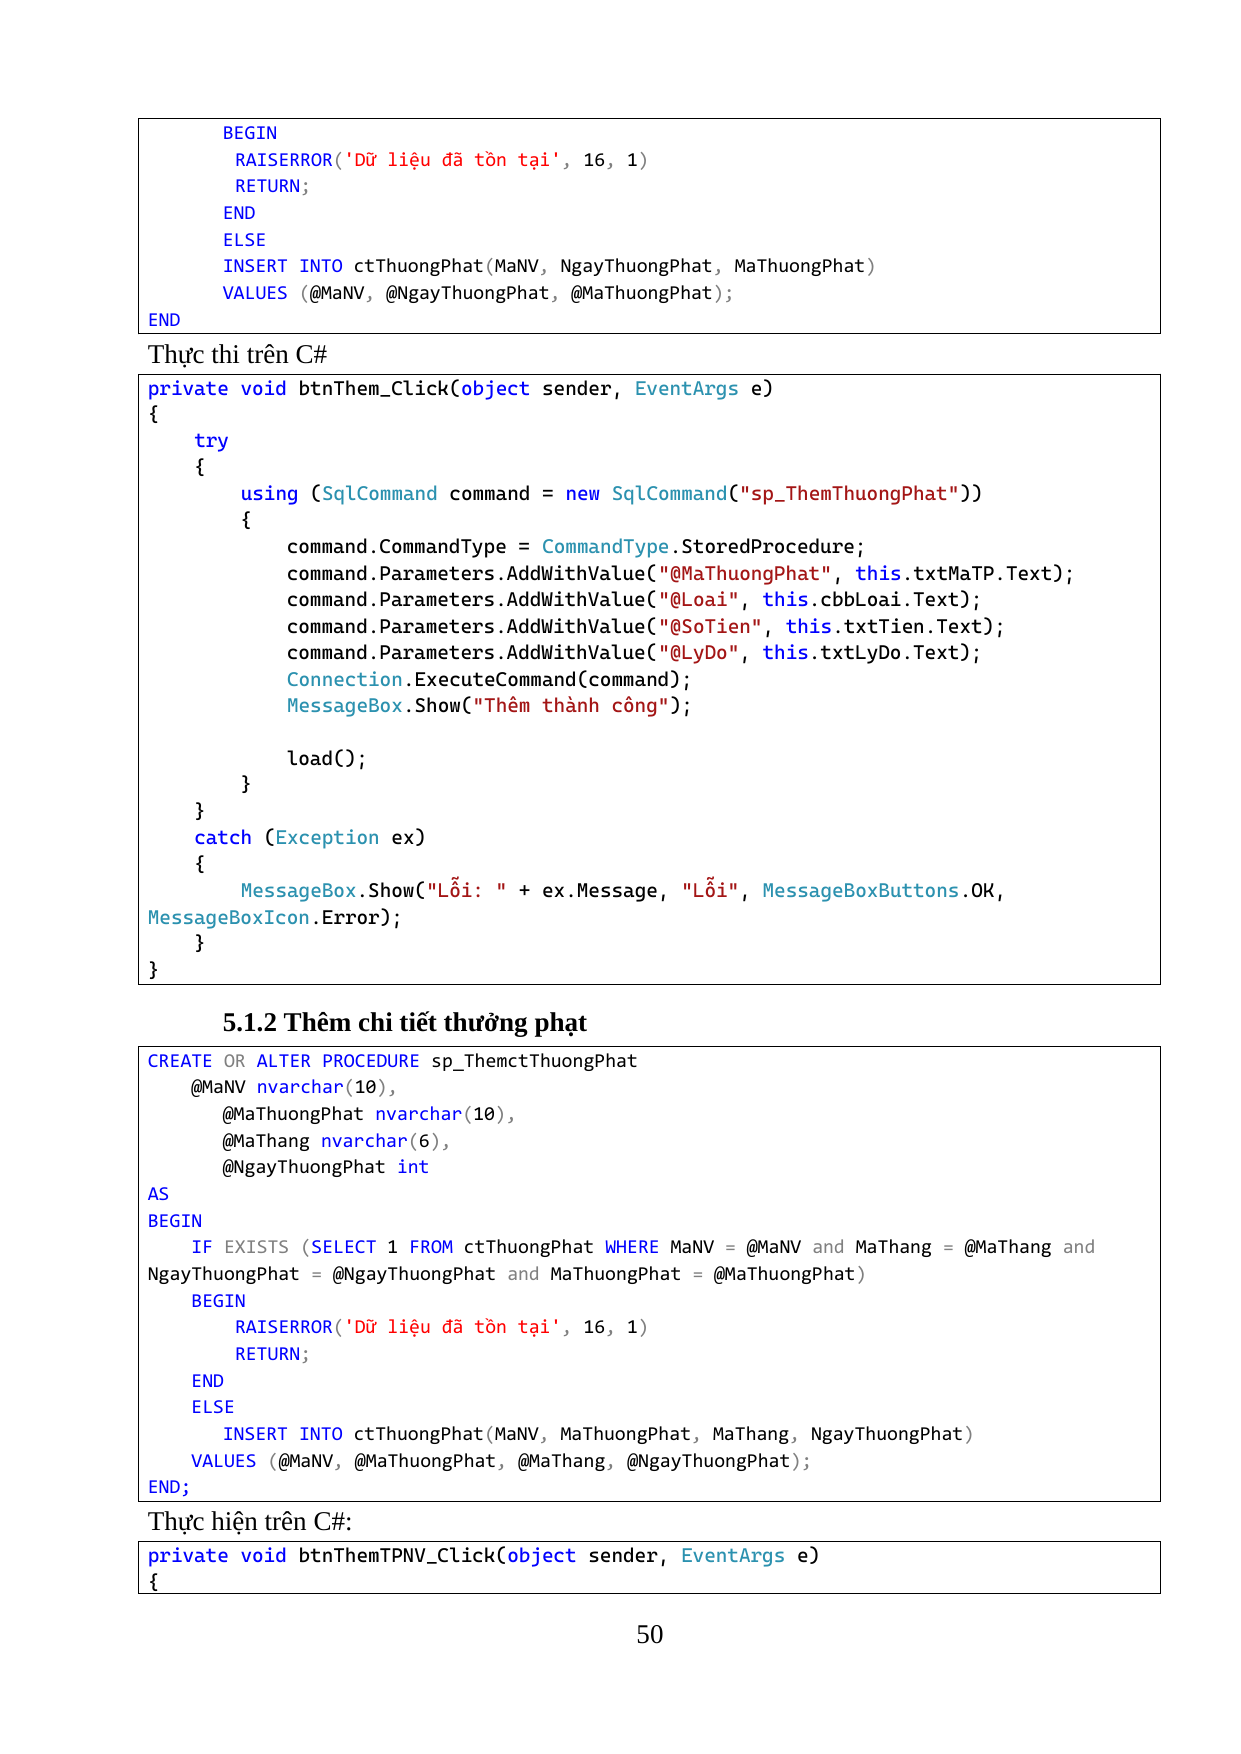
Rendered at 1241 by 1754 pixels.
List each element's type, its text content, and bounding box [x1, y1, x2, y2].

text END [139, 198, 1160, 224]
text command.CommandType = CommandType.StoredProcedure; [139, 532, 1160, 558]
text BEGIN [139, 1206, 1160, 1232]
text AS [139, 1179, 1160, 1206]
text { [139, 453, 1160, 479]
text IF EXISTS (SELECT 1 FROM ctThuongPhat WHERE MaNV = @MaNV and MaThang = @MaThang and NgayThuongPhat = @NgayThuongPhat and MaThuongPhat = @MaThuongPhat) [139, 1233, 1160, 1286]
text RETURN; [139, 171, 1160, 198]
text RAISERROR('Dữ liệu đã tồn tại', 16, 1) [139, 1313, 1160, 1339]
text END [139, 305, 1160, 333]
text private void btnThem_Click(object sender, EventArgs e) [139, 375, 1160, 399]
text END [139, 1366, 1160, 1392]
subtitle 5.1.2 Thêm chi tiết thưởng phạt [223, 1006, 1152, 1037]
text BEGIN [139, 1286, 1160, 1312]
text @NgayThuongPhat int [139, 1153, 1160, 1179]
text INSERT INTO ctThuongPhat(MaNV, NgayThuongPhat, MaThuongPhat) [139, 251, 1160, 278]
text RAISERROR('Dữ liệu đã tồn tại', 16, 1) [139, 145, 1160, 171]
text } [139, 929, 1160, 955]
text VALUES (@MaNV, @MaThuongPhat, @MaThang, @NgayThuongPhat); [139, 1446, 1160, 1472]
text { [139, 506, 1160, 532]
text } [139, 797, 1160, 823]
text CREATE OR ALTER PROCEDURE sp_ThemctThuongPhat [139, 1047, 1160, 1072]
text BEGIN [139, 119, 1160, 144]
text } [139, 956, 1160, 984]
text ELSE [139, 1393, 1160, 1419]
text RETURN; [139, 1339, 1160, 1366]
text @MaThang nvarchar(6), [139, 1126, 1160, 1152]
text command.Parameters.AddWithValue("@LyDo", this.txtLyDo.Text); [139, 638, 1160, 664]
text Connection.ExecuteCommand(command); [139, 664, 1160, 691]
text Thực hiện trên C#: [148, 1506, 1152, 1537]
text MessageBox.Show("Thêm thành công"); [139, 691, 1160, 717]
text } [139, 770, 1160, 796]
text @MaThuongPhat nvarchar(10), [139, 1099, 1160, 1126]
text Thực thi trên C# [148, 338, 1152, 369]
text ELSE [139, 225, 1160, 251]
text command.Parameters.AddWithValue("@MaThuongPhat", this.txtMaTP.Text); [139, 559, 1160, 585]
text command.Parameters.AddWithValue("@Loai", this.cbbLoai.Text); [139, 585, 1160, 611]
text { [139, 850, 1160, 876]
text VALUES (@MaNV, @NgayThuongPhat, @MaThuongPhat); [139, 278, 1160, 304]
text INSERT INTO ctThuongPhat(MaNV, MaThuongPhat, MaThang, NgayThuongPhat) [139, 1419, 1160, 1446]
text { [139, 400, 1160, 426]
text { [139, 1568, 1160, 1593]
text using (SqlCommand command = new SqlCommand("sp_ThemThuongPhat")) [139, 479, 1160, 505]
text load(); [139, 744, 1160, 770]
text catch (Exception ex) [139, 823, 1160, 849]
text @MaNV nvarchar(10), [139, 1073, 1160, 1099]
text private void btnThemTPNV_Click(object sender, EventArgs e) [139, 1542, 1160, 1567]
text END; [139, 1473, 1160, 1501]
text MessageBox.Show("Lỗi: " + ex.Message, "Lỗi", MessageBoxButtons.OK, MessageBoxIcon.Error); [139, 876, 1160, 929]
text try [139, 426, 1160, 452]
text command.Parameters.AddWithValue("@SoTien", this.txtTien.Text); [139, 612, 1160, 638]
